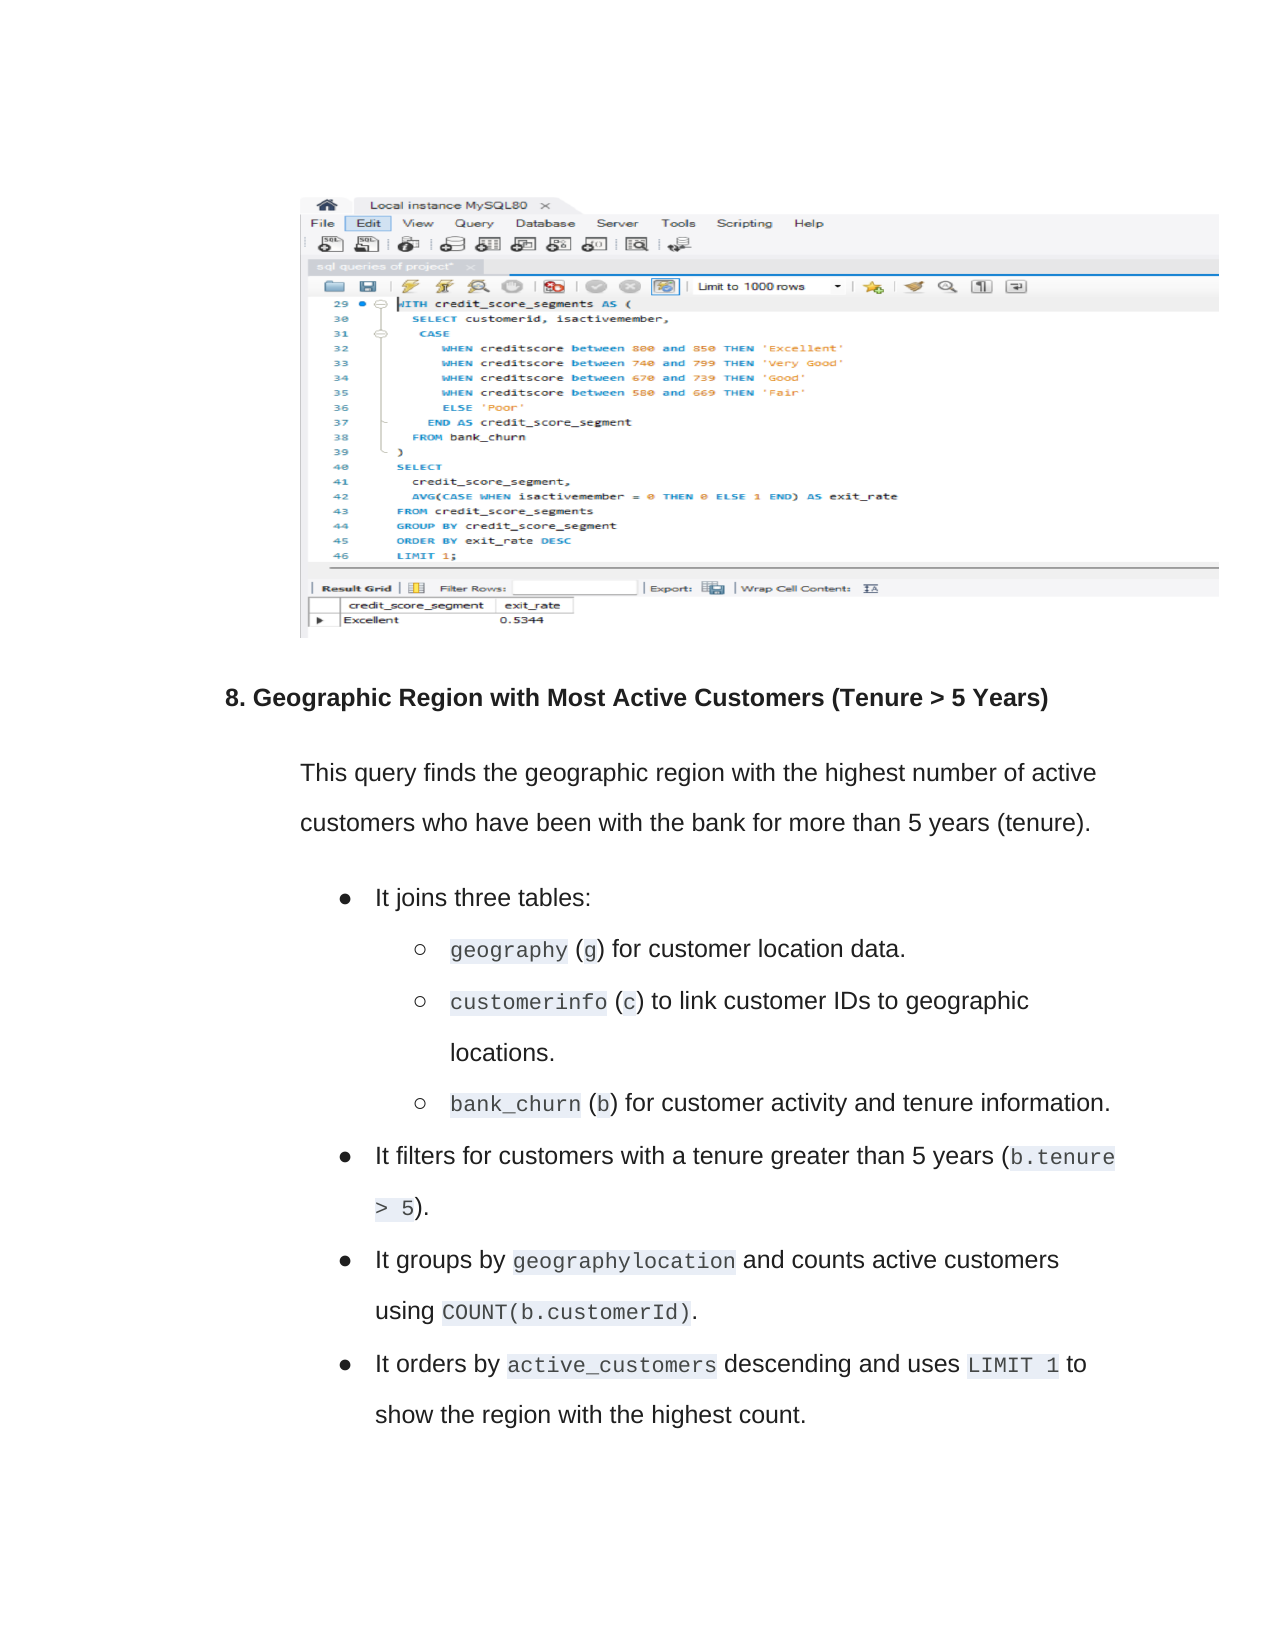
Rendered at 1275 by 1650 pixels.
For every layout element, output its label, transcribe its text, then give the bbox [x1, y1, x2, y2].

list customerinfo (c) to link customer IDs to geographic locations. [412, 986, 1125, 1067]
list geography (g) for customer location data. [412, 934, 1125, 964]
list It joins three tables: [337, 883, 1125, 912]
list bank_churn (b) for customer activity and tenure information. [412, 1088, 1125, 1118]
list It filters for customers with a tenure greater than 5 years (b.tenure > 5). [337, 1141, 1125, 1222]
text This query finds the geographic region with the highest number of active customers who have been with the bank for more than 5 years (tenure). [300, 758, 1125, 837]
text 8. Geographic Region with Most Active Customers (Tenure > 5 Years) [225, 682, 1125, 711]
list It groups by geographylocation and counts active customers using COUNT(b.customerId). [337, 1245, 1125, 1326]
list It orders by active_customers descending and uses LIMIT 1 to show the region with the highest count. [337, 1349, 1125, 1429]
picture [300, 196, 1219, 638]
